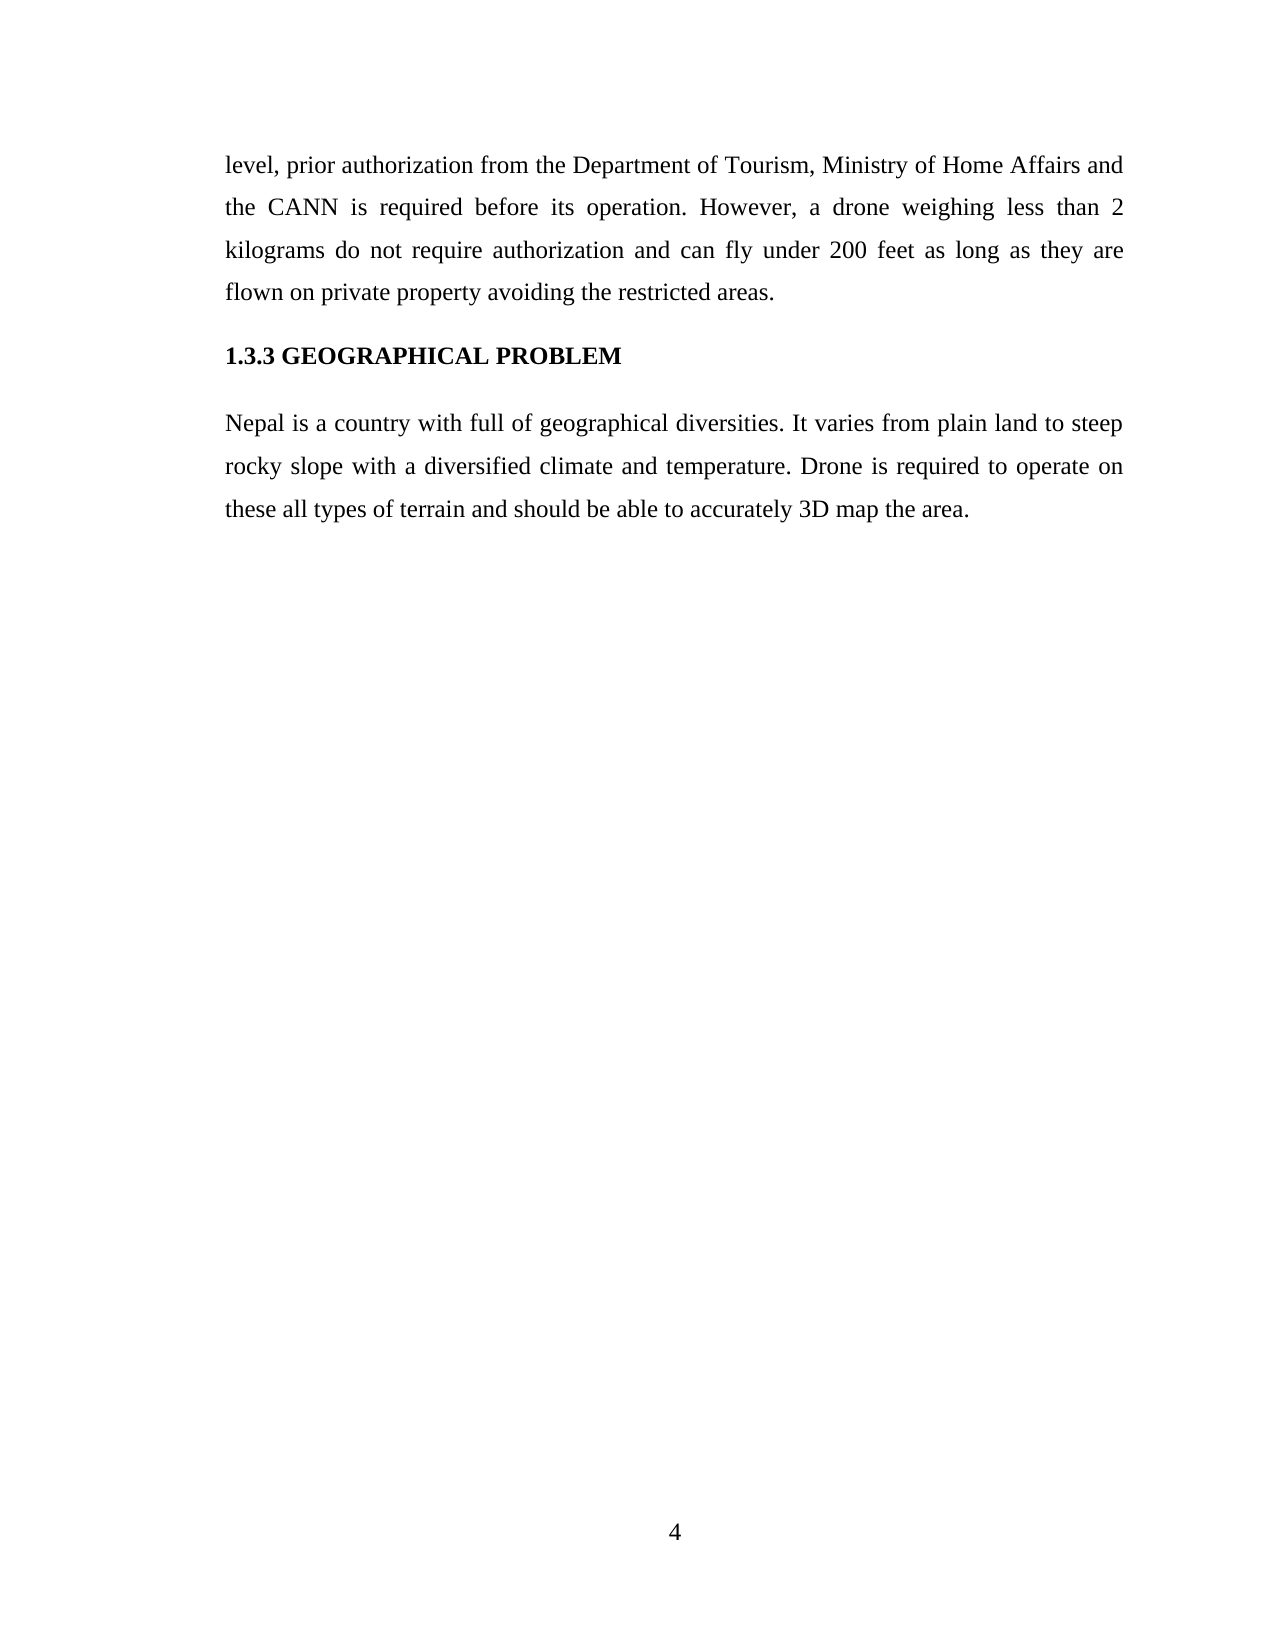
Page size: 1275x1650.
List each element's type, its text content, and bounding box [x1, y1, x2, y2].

text Nepal is a country with full of geographical diversities. It varies from plain land to steep rocky slope with a diversified climate and temperature. Drone is required to operate on these all types of terrain and should be able to accurately 3D map the area. [225, 408, 1125, 523]
subtitle GEOGRAPHICAL PROBLEM [225, 341, 1125, 370]
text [225, 150, 1125, 306]
